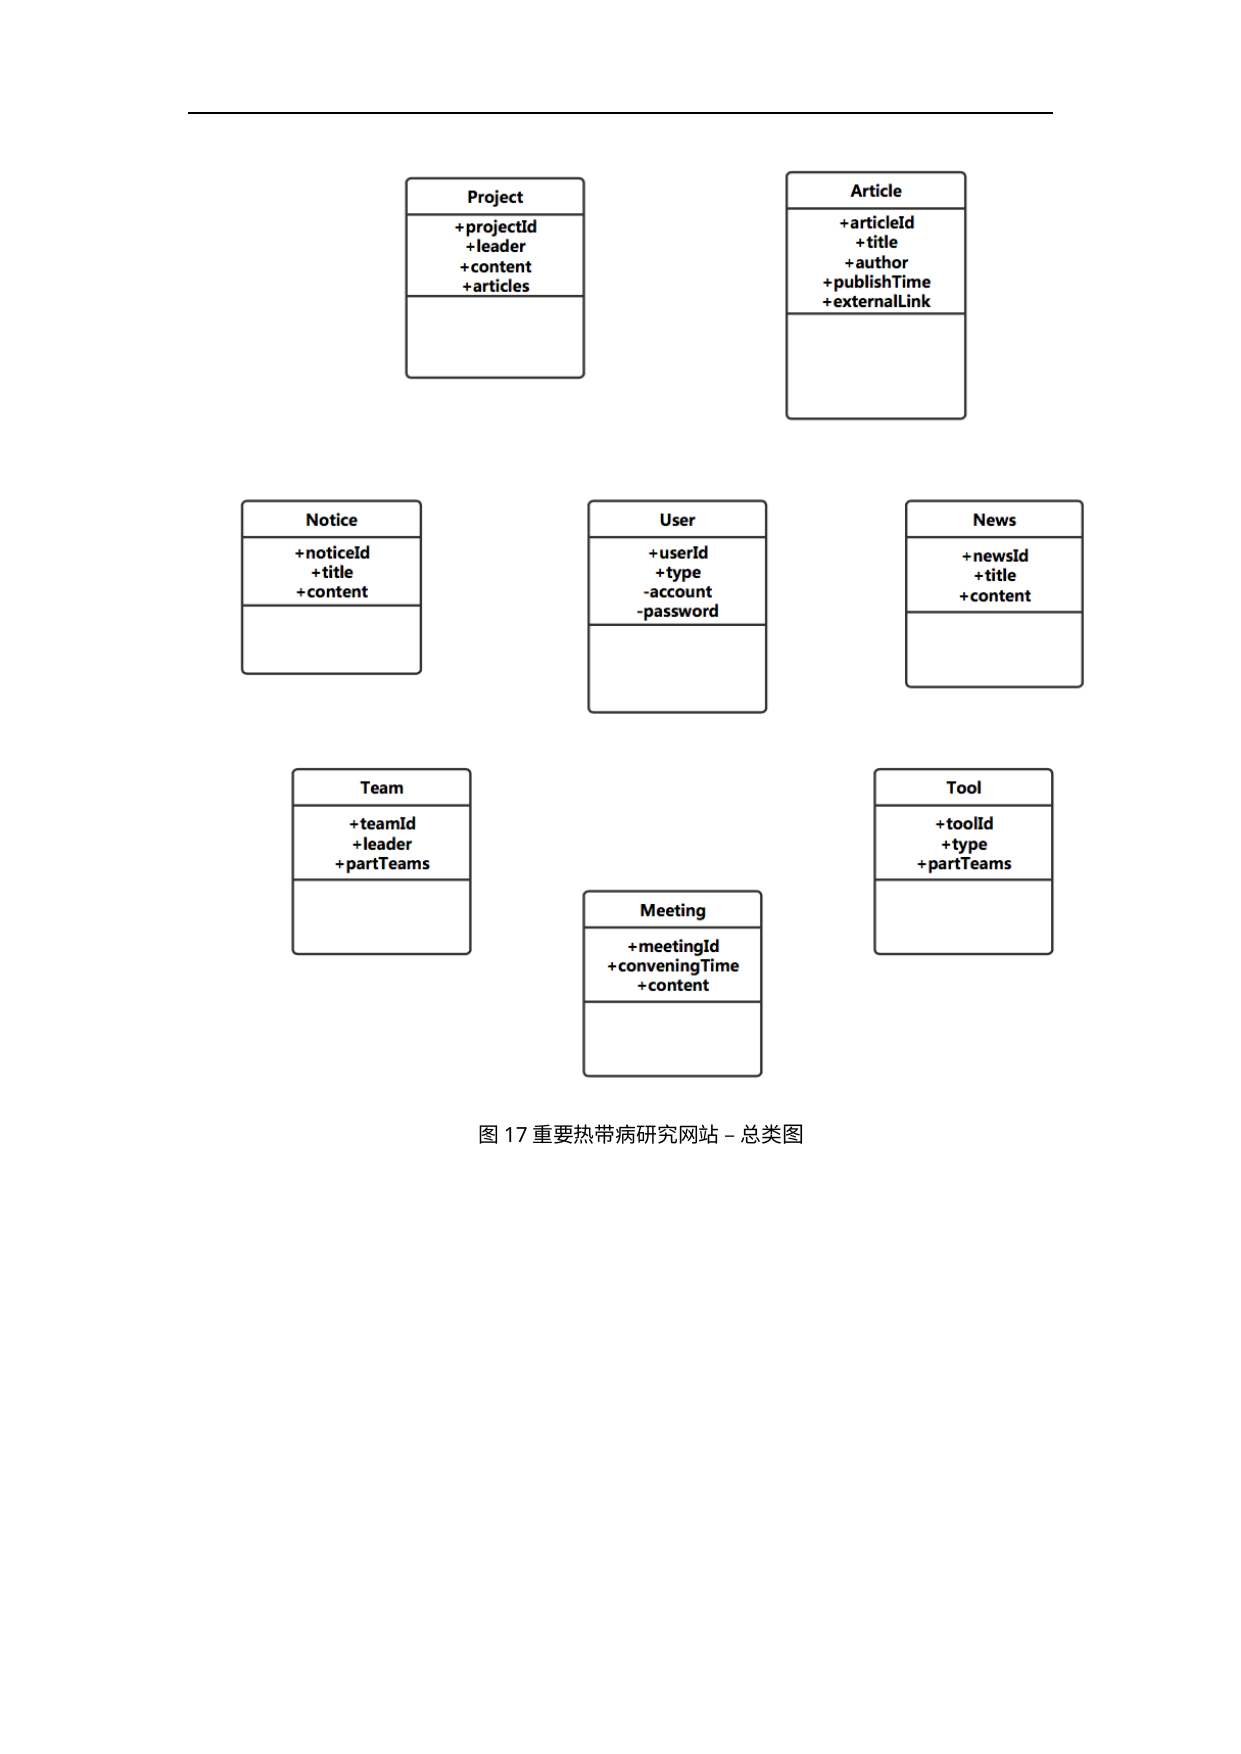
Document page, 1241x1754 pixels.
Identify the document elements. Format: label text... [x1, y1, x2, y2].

picture [231, 162, 1097, 1089]
text 图 17 重要热带病研究网站 – 总类图 [187, 1117, 1053, 1149]
